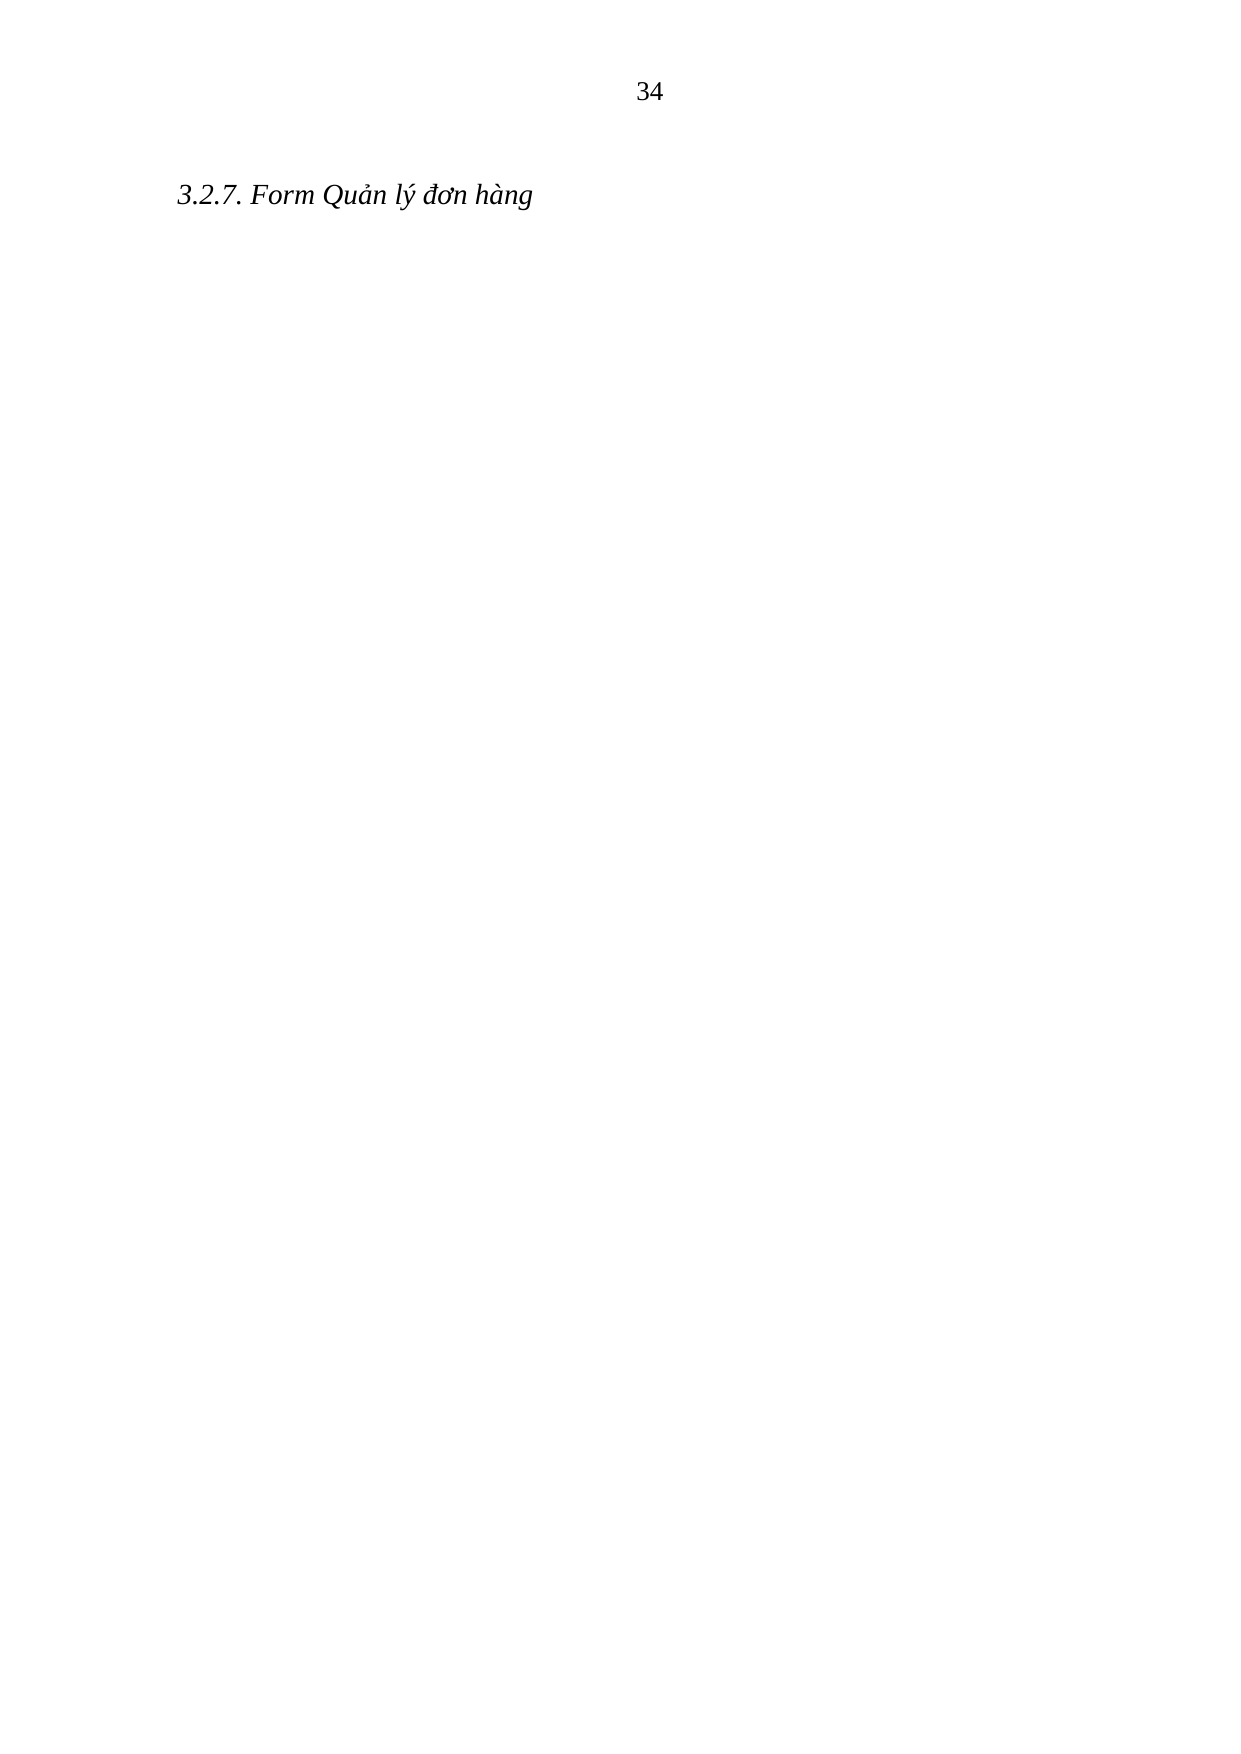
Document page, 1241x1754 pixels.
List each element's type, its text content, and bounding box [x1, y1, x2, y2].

subtitle 3.2.7. Form Quản lý đơn hàng [177, 177, 1122, 211]
